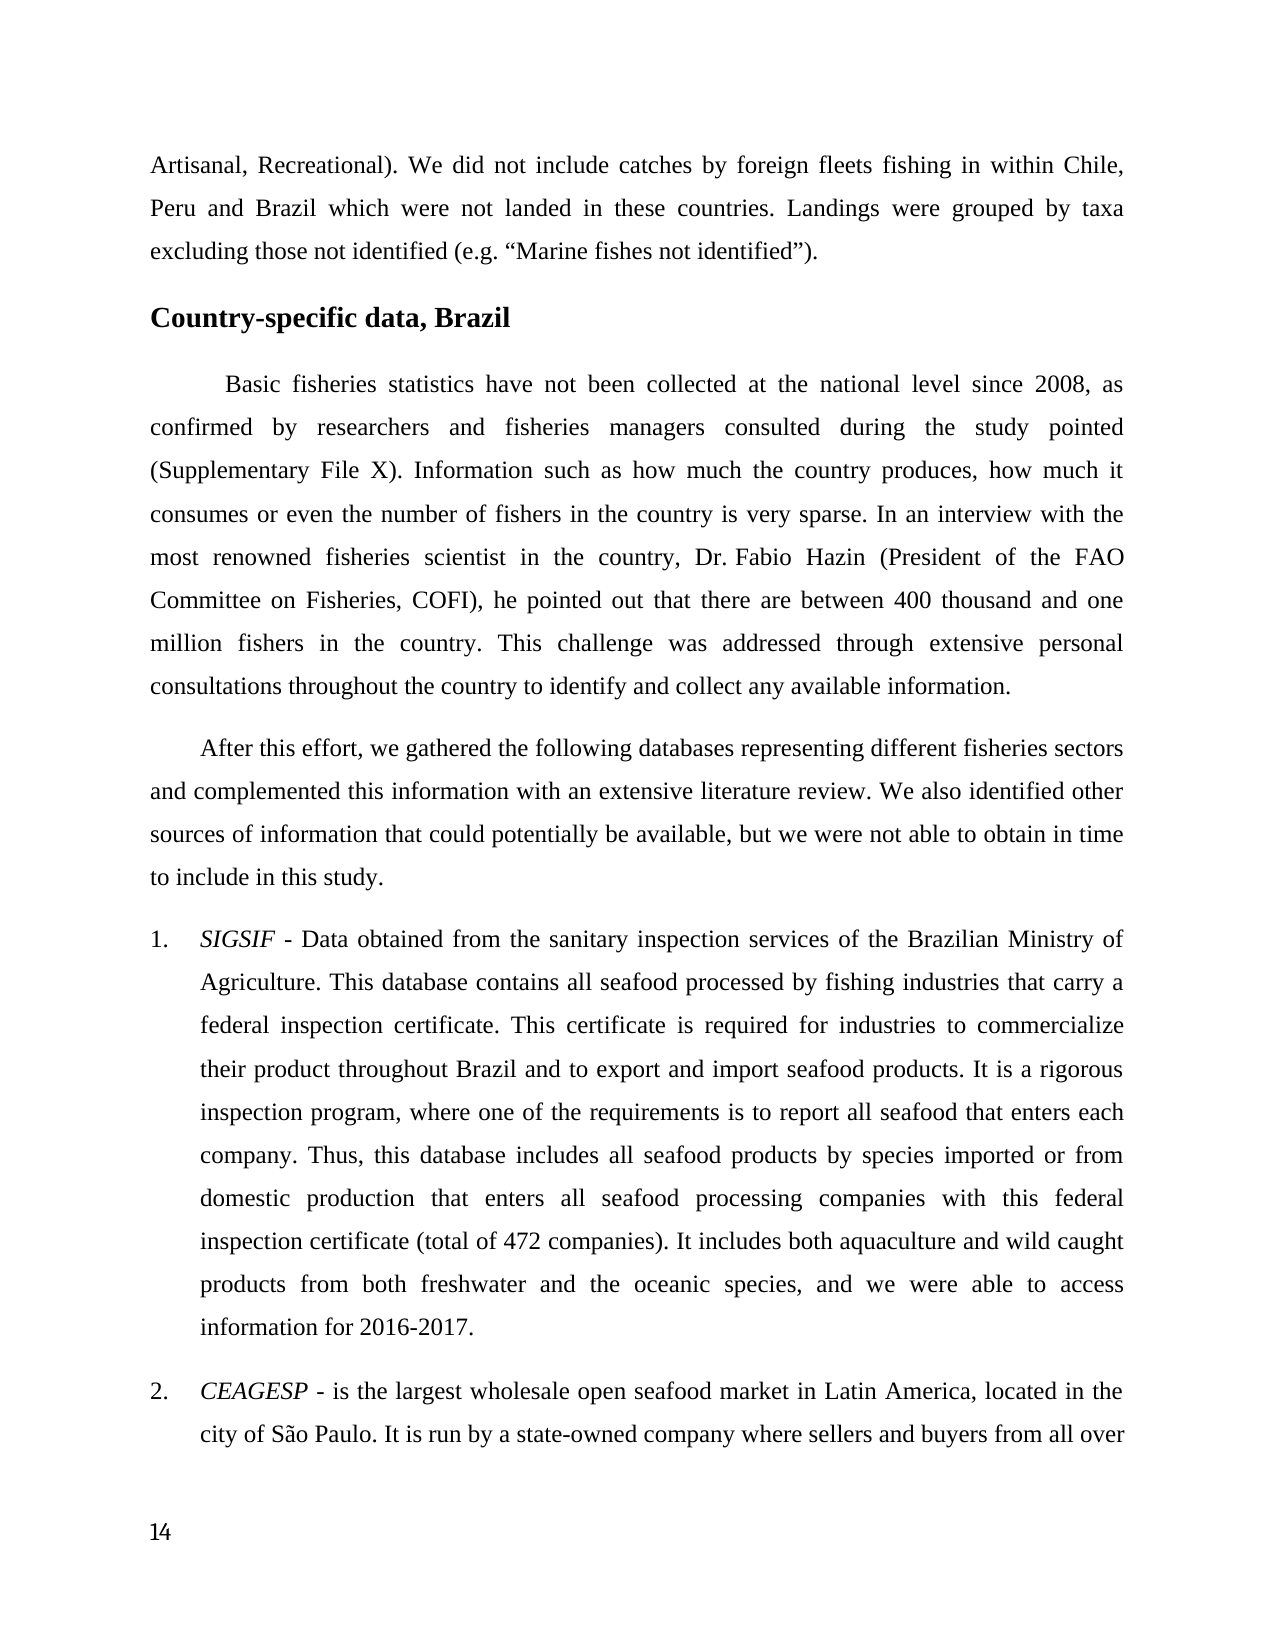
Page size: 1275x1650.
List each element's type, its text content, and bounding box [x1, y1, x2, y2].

list SIGSIF - Data obtained from the sanitary inspection services of the Brazilian Ministry of Agriculture. This database contains all seafood processed by fishing industries that carry a federal inspection certificate. This certificate is required for industries to commercialize their product throughout Brazil and to export and import seafood products. It is a rigorous inspection program, where one of the requirements is to report all seafood that enters each company. Thus, this database includes all seafood products by species imported or from domestic production that enters all seafood processing companies with this federal inspection certificate (total of 472 companies). It includes both aquaculture and wild caught products from both freshwater and the oceanic species, and we were able to access information for 2016-2017. [150, 924, 1125, 1341]
text After this effort, we gathered the following databases representing different fisheries sectors and complemented this information with an extensive literature review. We also identified other sources of information that could potentially be available, but we were not able to obtain in time to include in this study. [150, 733, 1125, 891]
subtitle Country-specific data, Brazil [150, 300, 1125, 334]
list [150, 1376, 1125, 1448]
text Basic fisheries statistics have not been collected at the national level since 2008, as confirmed by researchers and fisheries managers consulted during the study pointed (Supplementary File X). Information such as how much the country produces, how much it consumes or even the number of fishers in the country is very sparse. In an interview with the most renowned fisheries scientist in the country, Dr. Fabio Hazin (President of the FAO Committee on Fisheries, COFI), he pointed out that there are between 400 thousand and one million fishers in the country. This challenge was addressed through extensive personal consultations throughout the country to identify and collect any available information. [150, 369, 1125, 700]
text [150, 150, 1125, 265]
